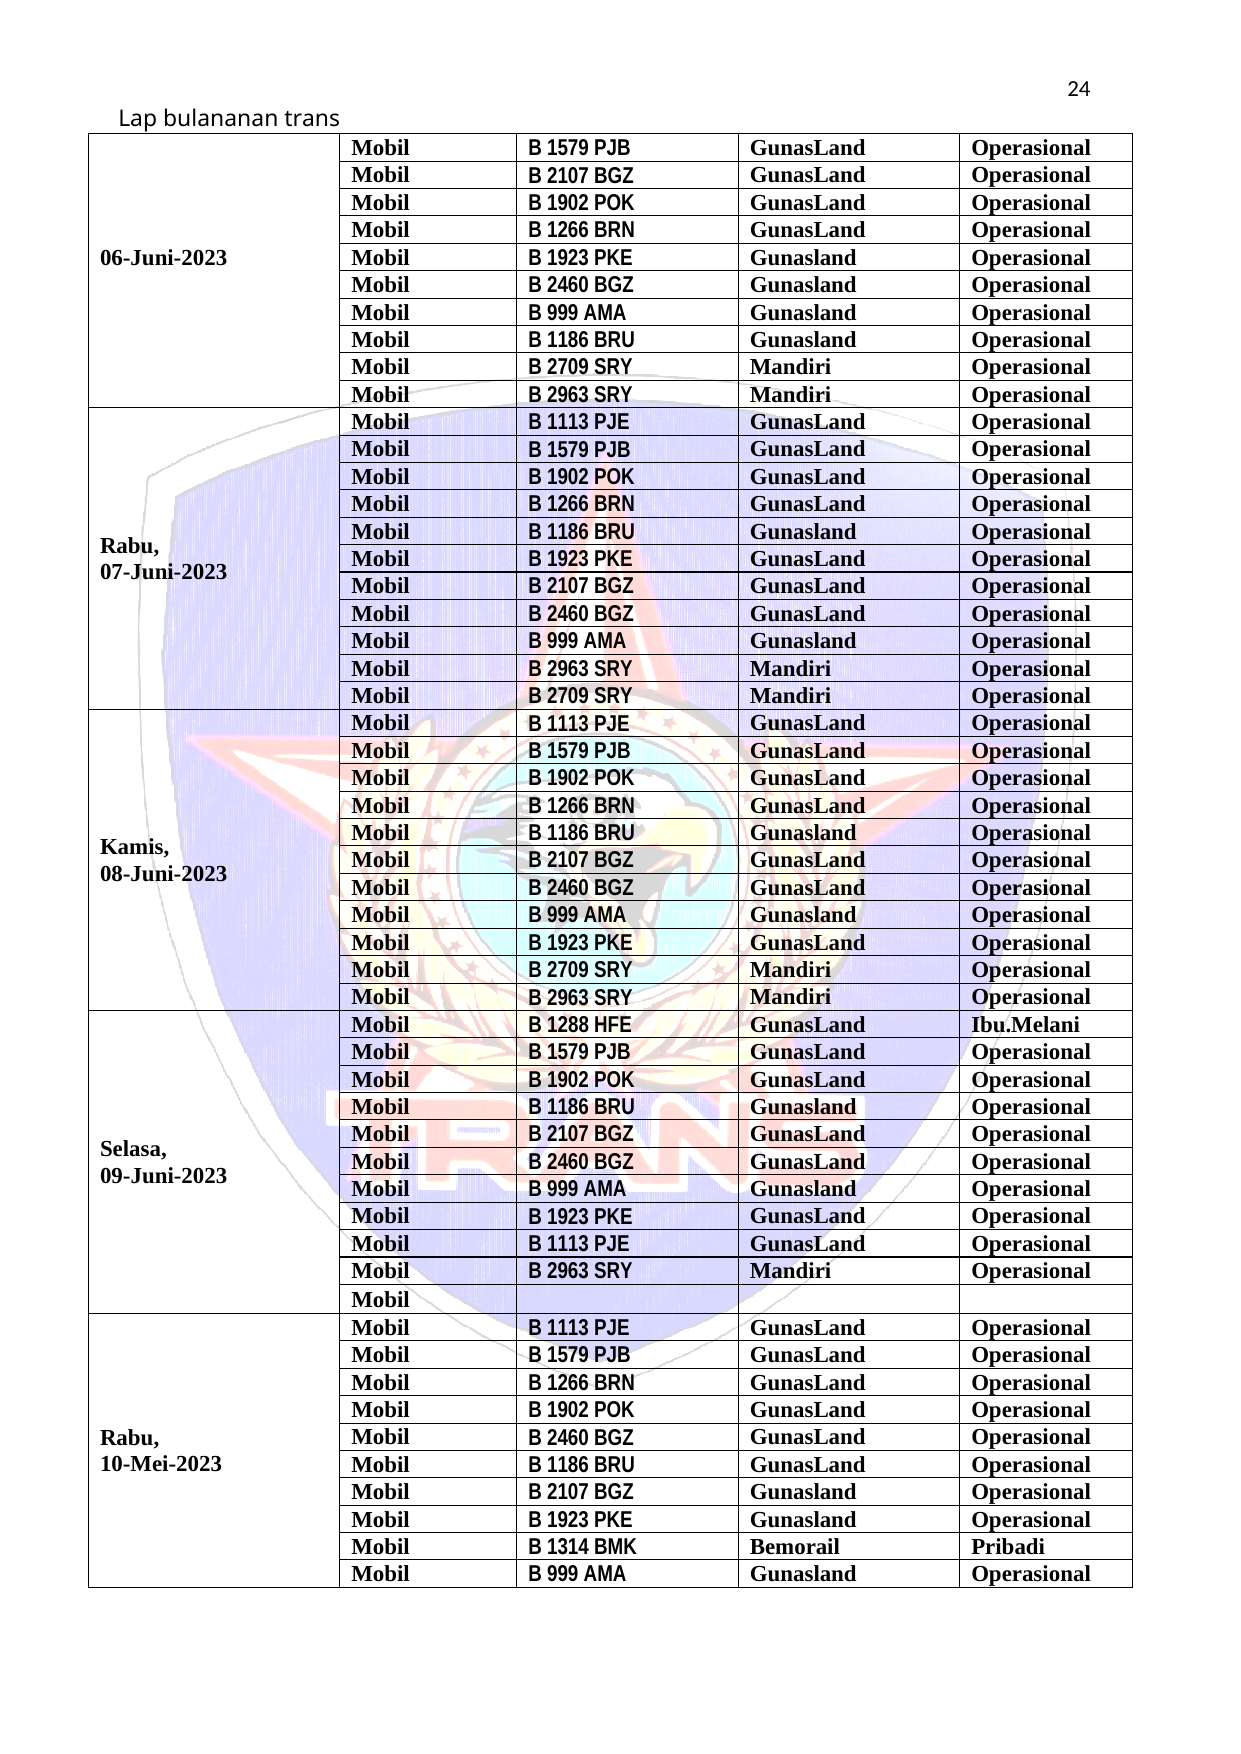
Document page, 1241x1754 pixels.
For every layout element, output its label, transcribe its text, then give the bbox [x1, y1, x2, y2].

table_cell Mobil [340, 271, 516, 297]
table_cell Mobil [340, 1341, 516, 1368]
table_cell Mobil [340, 326, 516, 352]
table_cell Operasional [960, 299, 1132, 325]
table_cell Operasional [960, 956, 1132, 982]
table_cell Operasional [960, 1148, 1132, 1174]
table_cell B 1186 BRU [517, 1451, 738, 1477]
table_cell Gunasland [739, 244, 959, 270]
table_cell Operasional [960, 545, 1132, 571]
table_cell Mobil [340, 1258, 516, 1284]
table_cell B 2709 SRY [517, 353, 738, 380]
table_cell Mobil [340, 1533, 516, 1559]
table_cell Mobil [340, 600, 516, 626]
table_cell Mobil [340, 627, 516, 654]
table_cell GunasLand [739, 1066, 959, 1092]
table_cell GunasLand [739, 929, 959, 955]
table_cell B 1266 BRN [517, 216, 738, 243]
table_cell Operasional [960, 518, 1132, 544]
table_cell B 1113 PJE [517, 710, 738, 736]
table_cell Operasional [960, 819, 1132, 845]
table_cell B 2709 SRY [517, 956, 738, 982]
table_cell GunasLand [739, 189, 959, 215]
table_cell Mobil [340, 353, 516, 380]
table_cell Mobil [340, 436, 516, 462]
table_cell GunasLand [739, 846, 959, 873]
table_cell Operasional [960, 1258, 1132, 1284]
table_cell B 1186 BRU [517, 819, 738, 845]
table_cell Ibu.Melani [960, 1011, 1132, 1037]
table_cell Operasional [960, 408, 1132, 434]
table_cell Mobil [340, 408, 516, 434]
table_cell GunasLand [739, 408, 959, 434]
table_cell B 2460 BGZ [517, 1148, 738, 1174]
table_cell B 1186 BRU [517, 326, 738, 352]
table_cell Operasional [960, 737, 1132, 763]
table_cell Gunasland [739, 901, 959, 928]
table_cell Pribadi [960, 1533, 1132, 1559]
table_cell Operasional [960, 1093, 1132, 1119]
table_cell Mobil [340, 819, 516, 845]
table_cell GunasLand [739, 463, 959, 489]
table_cell GunasLand [739, 600, 959, 626]
table_cell GunasLand [739, 1396, 959, 1422]
table_cell Operasional [960, 682, 1132, 708]
table_cell Gunasland [739, 1175, 959, 1202]
table_cell Operasional [960, 792, 1132, 818]
table_cell Operasional [960, 463, 1132, 489]
table_cell B 2709 SRY [517, 682, 738, 708]
table_cell GunasLand [739, 1203, 959, 1229]
table_cell Gunasland [739, 299, 959, 325]
table_cell Mobil [340, 1148, 516, 1174]
table_cell B 1923 PKE [517, 244, 738, 270]
table_cell Operasional [960, 326, 1132, 352]
table_cell Mandiri [739, 956, 959, 982]
table_cell Mobil [340, 1230, 516, 1256]
table_cell Mobil [340, 956, 516, 982]
table_cell Mobil [340, 463, 516, 489]
table_cell GunasLand [739, 1038, 959, 1064]
table_cell Mobil [340, 710, 516, 736]
table_cell Operasional [960, 1424, 1132, 1450]
table_cell GunasLand [739, 1424, 959, 1450]
table_cell Mobil [340, 846, 516, 873]
table_cell Bemorail [739, 1533, 959, 1559]
table_cell Mobil [340, 901, 516, 928]
table_cell B 1579 PJB [517, 436, 738, 462]
table_cell Operasional [960, 189, 1132, 215]
table_cell B 2107 BGZ [517, 1478, 738, 1504]
table_cell B 999 AMA [517, 901, 738, 928]
table_cell Mobil [340, 1285, 516, 1313]
table_cell B 1113 PJE [517, 1230, 738, 1256]
table_cell Mobil [340, 874, 516, 900]
table_cell Operasional [960, 271, 1132, 297]
table_cell Mandiri [739, 682, 959, 708]
table_cell Mobil [340, 1396, 516, 1422]
table_cell Gunasland [739, 1093, 959, 1119]
table_cell B 2107 BGZ [517, 162, 738, 188]
table_cell Mobil [340, 134, 516, 161]
table_cell Mobil [340, 545, 516, 571]
table_cell Operasional [960, 1560, 1132, 1587]
table_cell Operasional [960, 381, 1132, 407]
table_cell B 999 AMA [517, 1175, 738, 1202]
table_cell Operasional [960, 846, 1132, 873]
table_cell Mandiri [739, 984, 959, 1010]
table_cell Operasional [960, 600, 1132, 626]
table_cell GunasLand [739, 545, 959, 571]
table_cell GunasLand [739, 1369, 959, 1395]
table_cell Operasional [960, 984, 1132, 1010]
table_cell Operasional [960, 1203, 1132, 1229]
table_cell Mobil [340, 299, 516, 325]
table_cell GunasLand [739, 1341, 959, 1368]
table_cell Mobil [340, 984, 516, 1010]
table_cell Mobil [340, 792, 516, 818]
table_cell Operasional [960, 764, 1132, 791]
table_cell Mobil [340, 1424, 516, 1450]
table_cell Operasional [960, 1506, 1132, 1532]
table_cell B 1186 BRU [517, 1093, 738, 1119]
table_cell B 1186 BRU [517, 518, 738, 544]
table_cell Rabu, 10-Mei-2023 [89, 1314, 339, 1587]
table_cell Operasional [960, 1341, 1132, 1368]
table_cell Mobil [340, 244, 516, 270]
table_cell B 1902 POK [517, 1066, 738, 1092]
table_cell Operasional [960, 1369, 1132, 1395]
table_cell GunasLand [739, 874, 959, 900]
table_cell [739, 1285, 959, 1313]
table_cell Gunasland [739, 819, 959, 845]
table_cell Gunasland [739, 1560, 959, 1587]
table_cell GunasLand [739, 1148, 959, 1174]
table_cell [89, 134, 339, 407]
table_cell Mobil [340, 1369, 516, 1395]
table_cell GunasLand [739, 134, 959, 161]
table_cell B 999 AMA [517, 627, 738, 654]
table_cell Operasional [960, 216, 1132, 243]
table_cell B 1923 PKE [517, 1203, 738, 1229]
table_cell B 2460 BGZ [517, 271, 738, 297]
table_cell Operasional [960, 710, 1132, 736]
table_cell Operasional [960, 1396, 1132, 1422]
table_cell Operasional [960, 1230, 1132, 1256]
table_cell Mobil [340, 518, 516, 544]
table_cell Rabu, 07-Juni-2023 [89, 408, 339, 708]
table_cell Operasional [960, 1478, 1132, 1504]
table_cell Mobil [340, 1314, 516, 1340]
table_cell B 999 AMA [517, 1560, 738, 1587]
table_cell GunasLand [739, 710, 959, 736]
table_cell B 1902 POK [517, 1396, 738, 1422]
table_cell B 1266 BRN [517, 490, 738, 517]
table_cell Mobil [340, 1093, 516, 1119]
table_cell Mobil [340, 490, 516, 517]
table_cell GunasLand [739, 1230, 959, 1256]
table_cell GunasLand [739, 1120, 959, 1147]
table_cell Operasional [960, 1451, 1132, 1477]
table_cell B 1579 PJB [517, 1038, 738, 1064]
table_cell Mandiri [739, 381, 959, 407]
table_cell B 1902 POK [517, 463, 738, 489]
table_cell GunasLand [739, 764, 959, 791]
table_cell GunasLand [739, 490, 959, 517]
table_cell Mobil [340, 1203, 516, 1229]
table_cell Kamis, 08-Juni-2023 [89, 710, 339, 1010]
table_cell B 1288 HFE [517, 1011, 738, 1037]
table_cell Gunasland [739, 1506, 959, 1532]
table_cell Gunasland [739, 518, 959, 544]
table_cell Mobil [340, 573, 516, 599]
table_cell Operasional [960, 929, 1132, 955]
table_cell Gunasland [739, 271, 959, 297]
table_cell Operasional [960, 490, 1132, 517]
table_cell B 1579 PJB [517, 737, 738, 763]
table_cell Operasional [960, 1066, 1132, 1092]
table_cell B 2460 BGZ [517, 1424, 738, 1450]
table_cell B 2107 BGZ [517, 573, 738, 599]
table_cell Mobil [340, 1066, 516, 1092]
table_cell B 2963 SRY [517, 381, 738, 407]
table_cell Mobil [340, 929, 516, 955]
table_cell Mobil [340, 1120, 516, 1147]
table_cell B 2460 BGZ [517, 600, 738, 626]
table_cell Operasional [960, 573, 1132, 599]
table_cell Mobil [340, 737, 516, 763]
table_cell Mobil [340, 682, 516, 708]
table_cell GunasLand [739, 737, 959, 763]
table_cell Operasional [960, 627, 1132, 654]
table_cell B 2963 SRY [517, 1258, 738, 1284]
table_cell Operasional [960, 1038, 1132, 1064]
table_cell Selasa, 09-Juni-2023 [89, 1011, 339, 1313]
table_cell Mobil [340, 1451, 516, 1477]
table_cell GunasLand [739, 792, 959, 818]
table_cell B 1113 PJE [517, 1314, 738, 1340]
table_cell B 1266 BRN [517, 792, 738, 818]
table_cell B 1579 PJB [517, 1341, 738, 1368]
table_cell GunasLand [739, 573, 959, 599]
table_cell Operasional [960, 901, 1132, 928]
table_cell Mobil [340, 655, 516, 681]
table_cell B 1902 POK [517, 764, 738, 791]
table_cell Mobil [340, 1506, 516, 1532]
table_cell Operasional [960, 655, 1132, 681]
table_cell Operasional [960, 1120, 1132, 1147]
table_cell B 1923 PKE [517, 545, 738, 571]
table_cell Mobil [340, 381, 516, 407]
table_cell Mobil [340, 1478, 516, 1504]
table_cell Mobil [340, 1011, 516, 1037]
table_cell B 2107 BGZ [517, 1120, 738, 1147]
table_cell Mandiri [739, 1258, 959, 1284]
table_cell Mandiri [739, 655, 959, 681]
table_cell B 2963 SRY [517, 655, 738, 681]
table_cell [517, 1285, 738, 1313]
table_cell Mobil [340, 764, 516, 791]
table_cell Operasional [960, 1175, 1132, 1202]
table_cell B 1902 POK [517, 189, 738, 215]
table_cell Gunasland [739, 627, 959, 654]
table_cell Mobil [340, 216, 516, 243]
table_cell Gunasland [739, 1478, 959, 1504]
table_cell Mobil [340, 1175, 516, 1202]
table_cell Operasional [960, 1314, 1132, 1340]
table_cell B 2107 BGZ [517, 846, 738, 873]
table_cell GunasLand [739, 162, 959, 188]
table_cell [960, 1285, 1132, 1313]
table_cell B 2460 BGZ [517, 874, 738, 900]
table_cell B 1113 PJE [517, 408, 738, 434]
table_cell B 1923 PKE [517, 929, 738, 955]
table_cell Operasional [960, 134, 1132, 161]
table_cell GunasLand [739, 1011, 959, 1037]
table_cell B 1923 PKE [517, 1506, 738, 1532]
table_cell Operasional [960, 353, 1132, 380]
table_cell Operasional [960, 162, 1132, 188]
table_cell Mobil [340, 1038, 516, 1064]
table_cell Operasional [960, 436, 1132, 462]
table_cell Operasional [960, 874, 1132, 900]
table_cell Mobil [340, 1560, 516, 1587]
table_cell GunasLand [739, 216, 959, 243]
table_cell GunasLand [739, 1451, 959, 1477]
table_cell B 2963 SRY [517, 984, 738, 1010]
table_cell Mobil [340, 162, 516, 188]
table_cell Gunasland [739, 326, 959, 352]
table_cell Operasional [960, 244, 1132, 270]
table_cell Mobil [340, 189, 516, 215]
table_cell B 1314 BMK [517, 1533, 738, 1559]
table_cell GunasLand [739, 1314, 959, 1340]
table_cell B 999 AMA [517, 299, 738, 325]
table_cell B 1579 PJB [517, 134, 738, 161]
table_cell B 1266 BRN [517, 1369, 738, 1395]
table_cell GunasLand [739, 436, 959, 462]
table_cell Mandiri [739, 353, 959, 380]
